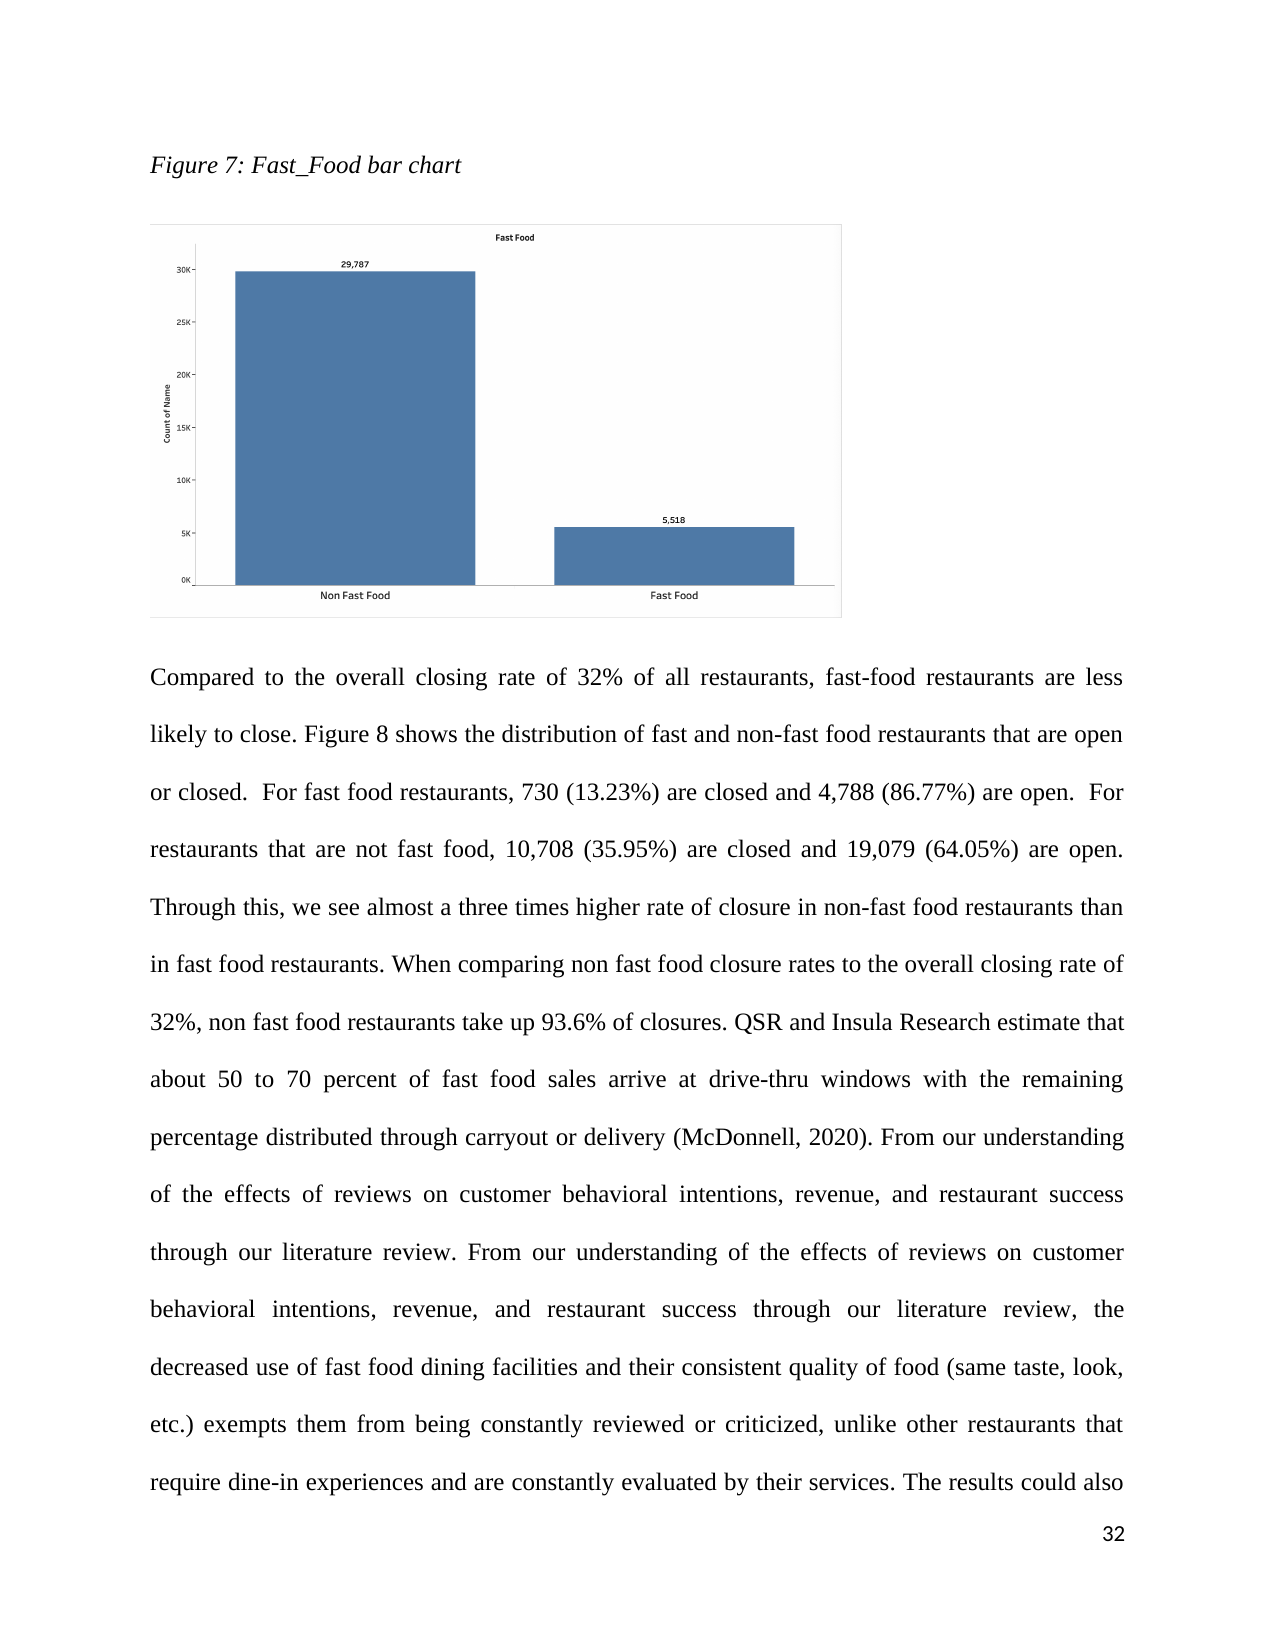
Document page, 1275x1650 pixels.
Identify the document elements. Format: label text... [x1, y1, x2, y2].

picture [150, 224, 842, 618]
text Figure 7: Fast_Food bar chart [150, 150, 1125, 179]
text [150, 662, 1125, 1496]
